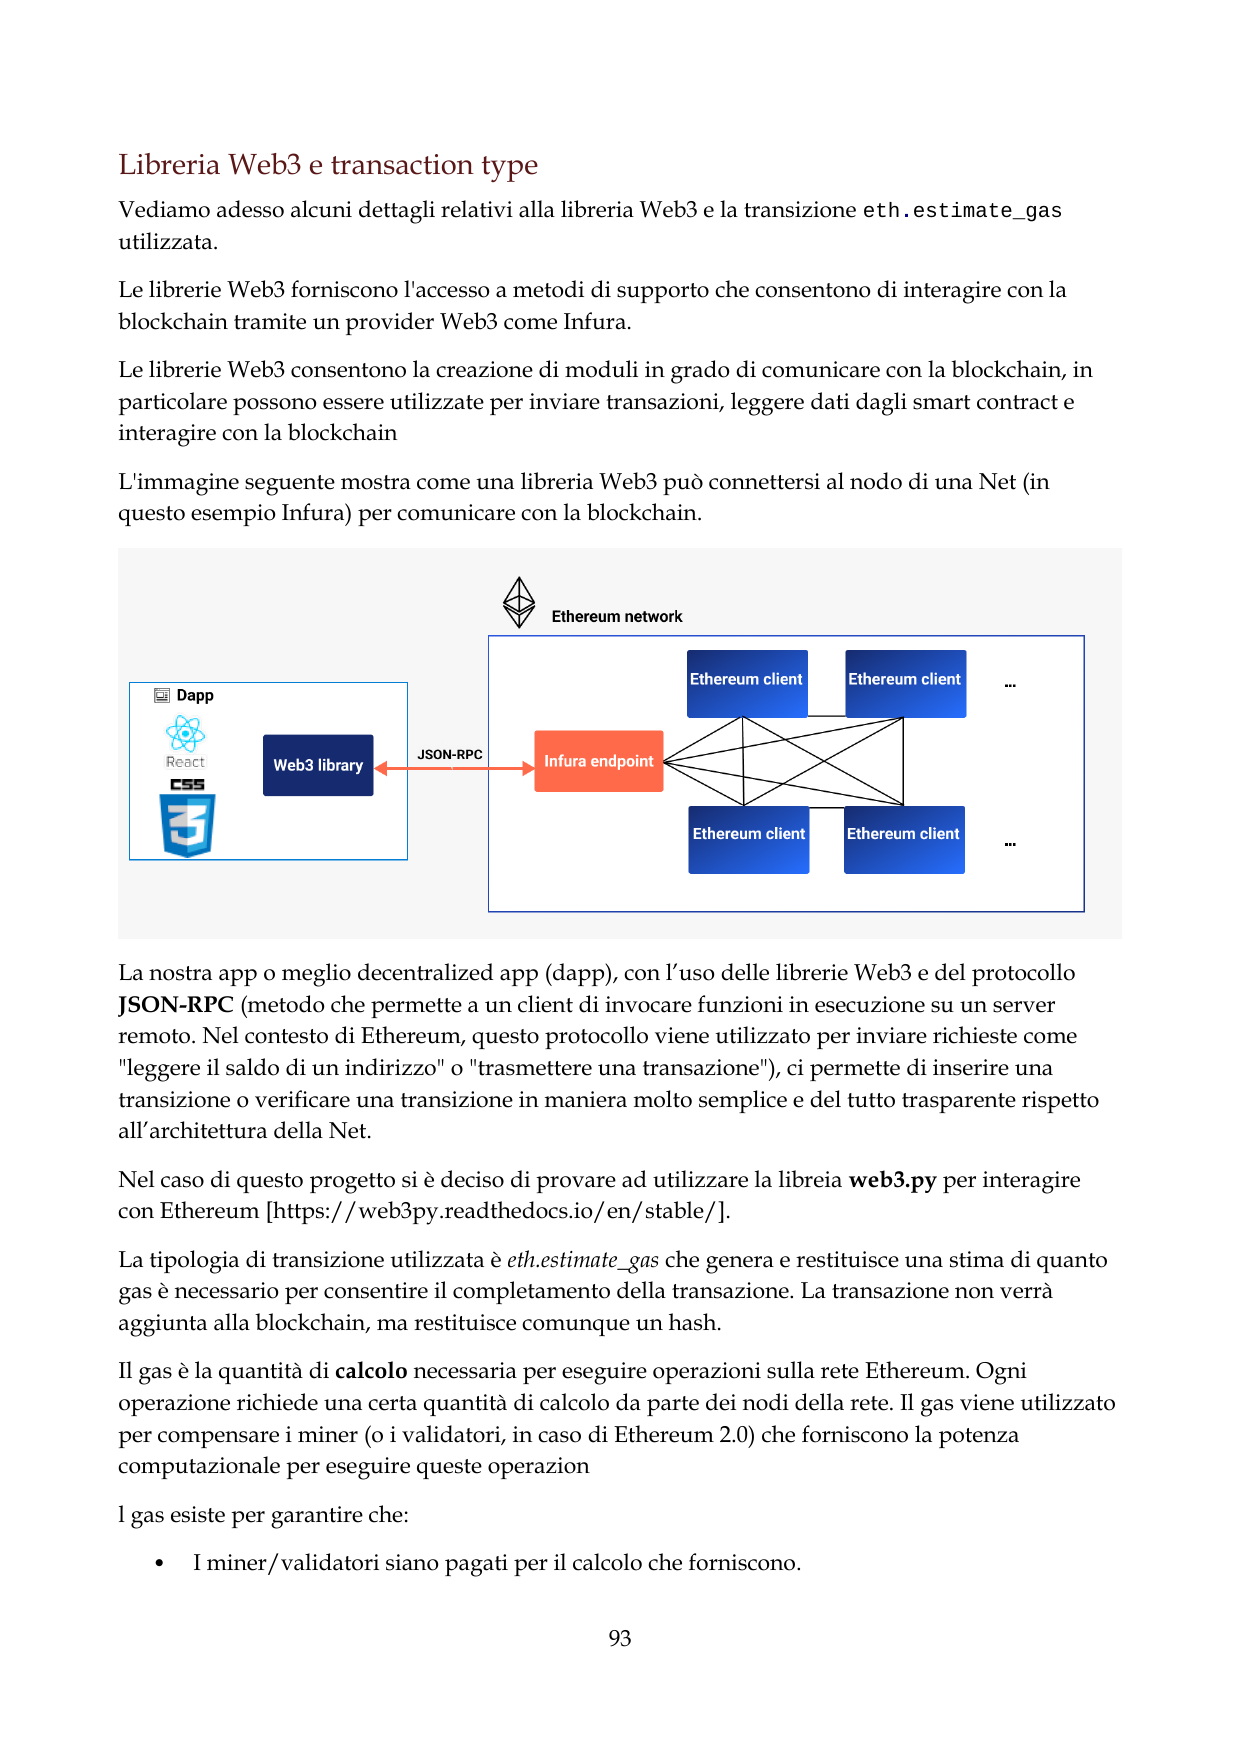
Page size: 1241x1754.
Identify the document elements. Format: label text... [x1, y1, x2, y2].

text La nostra app o meglio decentralized app (dapp), con l’uso delle librerie Web3 e del protocollo JSON-RPC (metodo che permette a un client di invocare funzioni in esecuzione su un server remoto. Nel contesto di Ethereum, questo protocollo viene utilizzato per inviare richieste come "leggere il saldo di un indirizzo" o "trasmettere una transazione"), ci permette di inserire una transizione o verificare una transizione in maniera molto semplice e del tutto trasparente rispetto all’architettura della Net. [118, 959, 1122, 1145]
text La tipologia di transizione utilizzata è eth.estimate_gas che genera e restituisce una stima di quanto gas è necessario per consentire il completamento della transazione. La transazione non verrà aggiunta alla blockchain, ma restituisce comunque un hash. [118, 1246, 1122, 1337]
text Le librerie Web3 consentono la creazione di moduli in grado di comunicare con la blockchain, in particolare possono essere utilizzate per inviare transazioni, leggere dati dagli smart contract e interagire con la blockchain [118, 356, 1122, 447]
text Vediamo adesso alcuni dettagli relativi alla libreria Web3 e la transizione eth.estimate_gas utilizzata. [118, 196, 1122, 256]
text l gas esiste per garantire che: [118, 1501, 1122, 1528]
subtitle Libreria Web3 e transaction type [118, 148, 1122, 183]
text L'immagine seguente mostra come una libreria Web3 può connettersi al nodo di una Net (in questo esempio Infura) per comunicare con la blockchain. [118, 468, 1122, 527]
text Le librerie Web3 forniscono l'accesso a metodi di supporto che consentono di interagire con la blockchain tramite un provider Web3 come Infura. [118, 276, 1122, 336]
picture [118, 548, 1123, 939]
text Nel caso di questo progetto si è deciso di provare ad utilizzare la libreia web3.py per interagire con Ethereum [https://web3py.readthedocs.io/en/stable/]. [118, 1166, 1122, 1225]
list I miner/validatori siano pagati per il calcolo che forniscono. [156, 1549, 1122, 1577]
text Il gas è la quantità di calcolo necessaria per eseguire operazioni sulla rete Ethereum. Ogni operazione richiede una certa quantità di calcolo da parte dei nodi della rete. Il gas viene utilizzato per compensare i miner (o i validatori, in caso di Ethereum 2.0) che forniscono la potenza computazionale per eseguire queste operazion [118, 1357, 1122, 1480]
